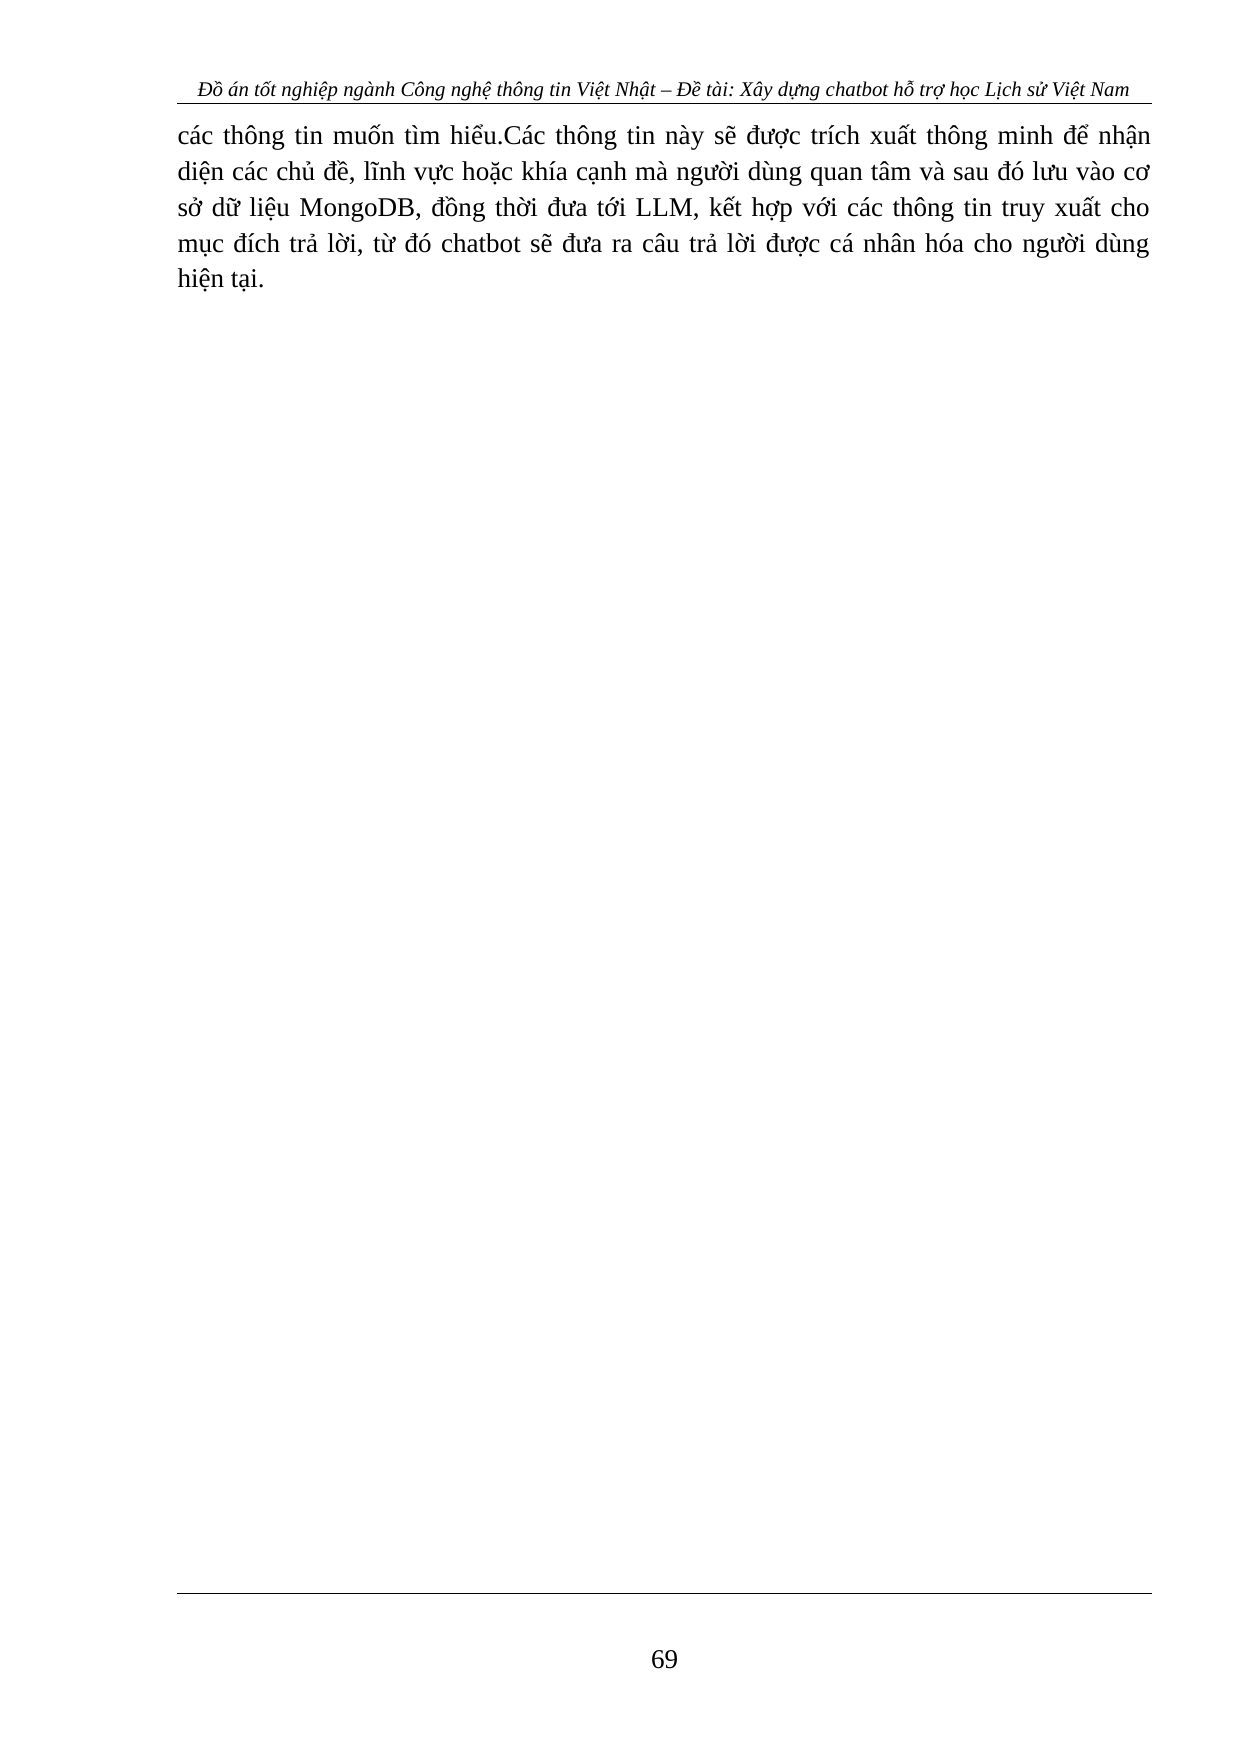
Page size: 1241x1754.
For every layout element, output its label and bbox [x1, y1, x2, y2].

text [177, 119, 1152, 293]
